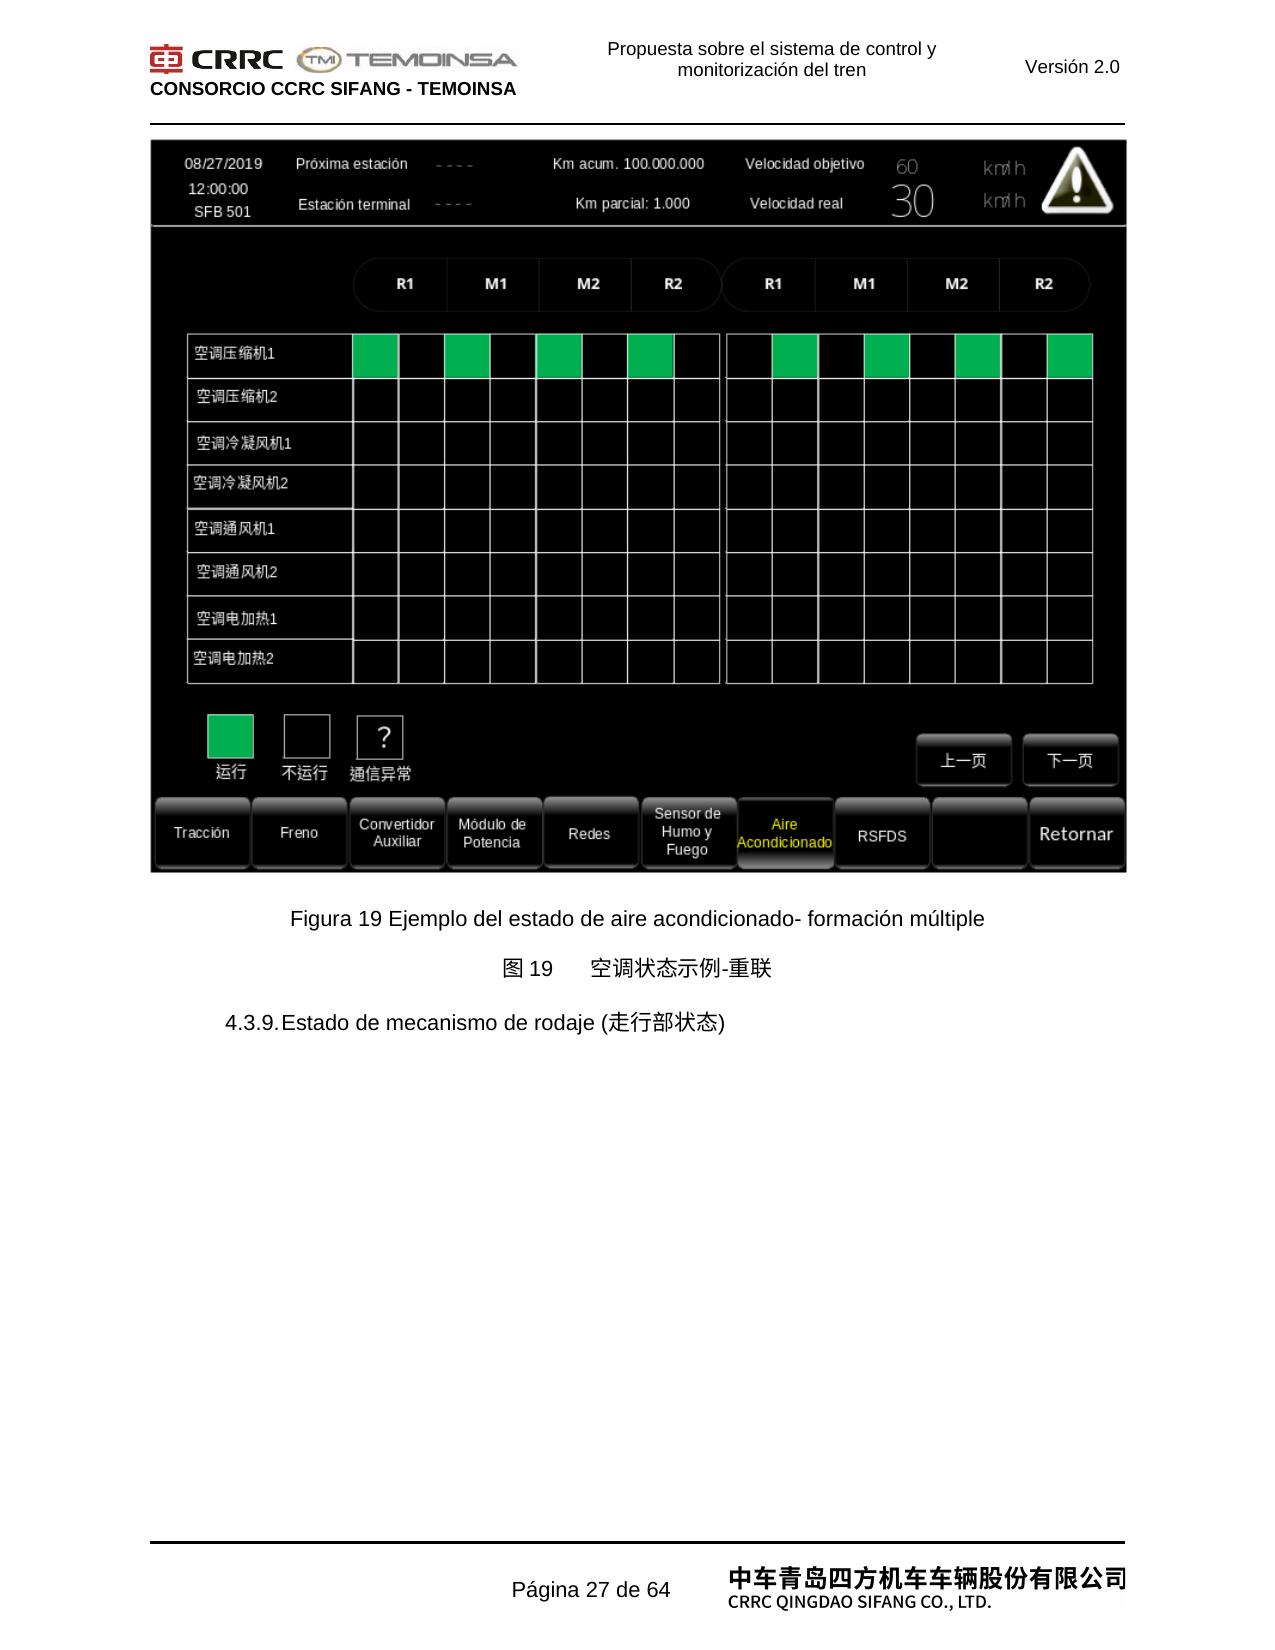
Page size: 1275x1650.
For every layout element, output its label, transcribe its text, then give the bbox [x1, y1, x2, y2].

picture [727, 1562, 1125, 1611]
text 图19 空调状态示例-重联 [150, 951, 1125, 983]
title Estado de mecanismo de rodaje (走行部状态) [225, 1005, 1125, 1036]
picture [294, 47, 520, 73]
picture [150, 44, 283, 74]
text Figura 19 Ejemplo del estado de aire acondicionado- formación múltiple [150, 906, 1125, 931]
